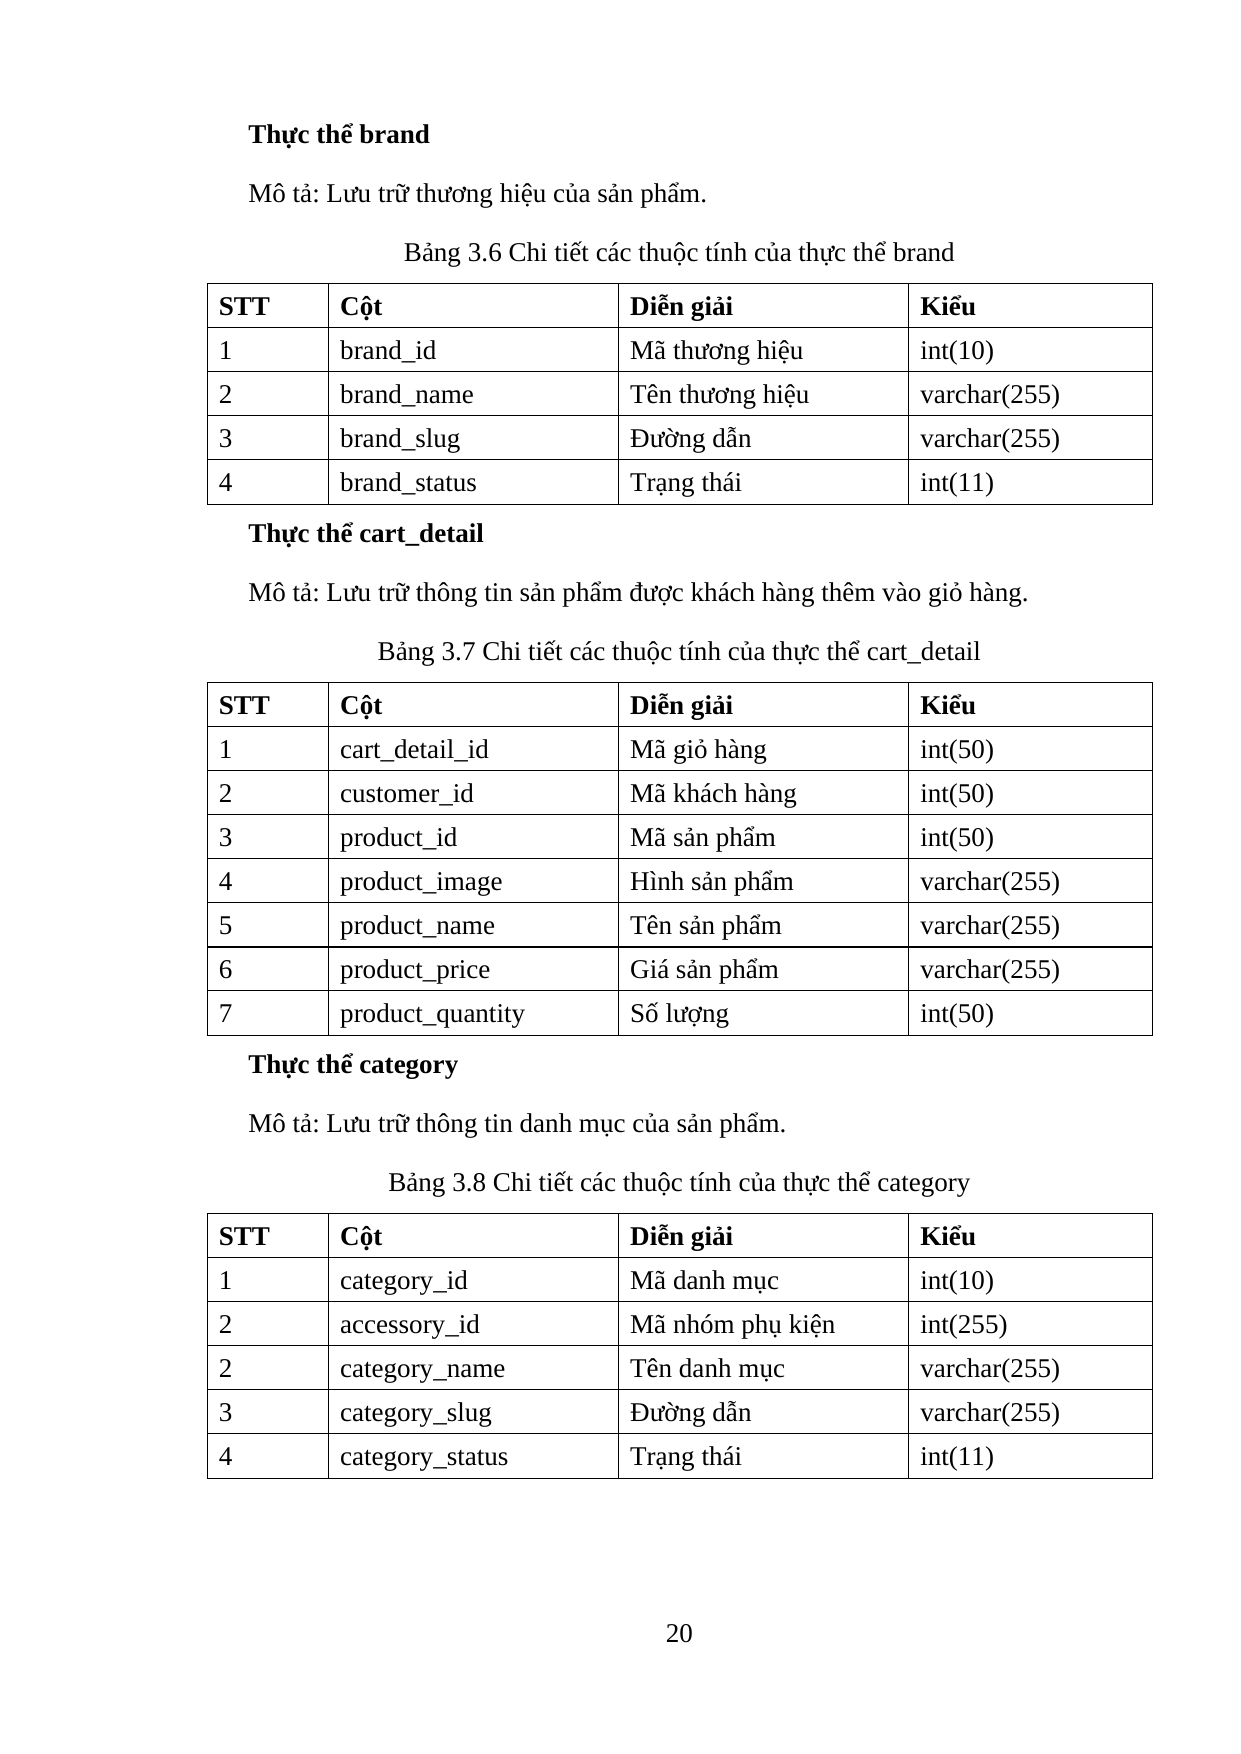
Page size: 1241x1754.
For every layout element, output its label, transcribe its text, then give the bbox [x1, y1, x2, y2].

text Mô tả: Lưu trữ thông tin sản phẩm được khách hàng thêm vào giỏ hàng. [207, 576, 1152, 607]
table_cell 3 [208, 1390, 328, 1433]
table_cell Trạng thái [619, 1434, 908, 1477]
text Thực thể brand [207, 118, 1152, 149]
table_cell Hình sản phẩm [619, 859, 908, 902]
table_cell Số lượng [619, 991, 908, 1034]
table_cell 2 [208, 771, 328, 814]
table_cell varchar(255) [909, 1390, 1152, 1433]
table_cell varchar(255) [909, 1346, 1152, 1389]
table_cell Trạng thái [619, 460, 908, 503]
table_cell category_name [329, 1346, 618, 1389]
table_header Diễn giải [619, 284, 908, 327]
table_cell product_image [329, 859, 618, 902]
text Thực thể cart_detail [207, 517, 1152, 548]
table_cell int(50) [909, 727, 1152, 770]
table_header STT [208, 1214, 328, 1257]
table_cell accessory_id [329, 1302, 618, 1345]
table_header Diễn giải [619, 683, 908, 726]
table_cell product_quantity [329, 991, 618, 1034]
table_cell Mã thương hiệu [619, 328, 908, 371]
text Thực thể category [207, 1048, 1152, 1079]
table_cell 2 [208, 372, 328, 415]
table_cell 7 [208, 991, 328, 1034]
table_cell product_name [329, 903, 618, 946]
table_header Kiểu [909, 683, 1152, 726]
table_cell category_status [329, 1434, 618, 1477]
table_cell int(11) [909, 1434, 1152, 1477]
table_cell brand_status [329, 460, 618, 503]
table_cell Mã khách hàng [619, 771, 908, 814]
text Mô tả: Lưu trữ thương hiệu của sản phẩm. [207, 177, 1152, 208]
table_cell 1 [208, 328, 328, 371]
table_cell brand_id [329, 328, 618, 371]
table_cell varchar(255) [909, 372, 1152, 415]
table_cell varchar(255) [909, 903, 1152, 946]
table_cell brand_name [329, 372, 618, 415]
table_cell 2 [208, 1346, 328, 1389]
table_cell Tên thương hiệu [619, 372, 908, 415]
table_cell int(50) [909, 815, 1152, 858]
table_cell 3 [208, 416, 328, 459]
table_header Cột [329, 284, 618, 327]
table_header Cột [329, 1214, 618, 1257]
table_cell int(10) [909, 1258, 1152, 1301]
table_cell int(255) [909, 1302, 1152, 1345]
table_header Diễn giải [619, 1214, 908, 1257]
table_cell Mã danh mục [619, 1258, 908, 1301]
table_cell int(10) [909, 328, 1152, 371]
table_cell 4 [208, 1434, 328, 1477]
table_cell varchar(255) [909, 859, 1152, 902]
table_cell 1 [208, 727, 328, 770]
table_cell category_slug [329, 1390, 618, 1433]
table_cell 5 [208, 903, 328, 946]
table_cell cart_detail_id [329, 727, 618, 770]
table_header STT [208, 284, 328, 327]
table_header Kiểu [909, 284, 1152, 327]
table_header STT [208, 683, 328, 726]
table_cell int(50) [909, 771, 1152, 814]
table_cell int(50) [909, 991, 1152, 1034]
table_cell varchar(255) [909, 948, 1152, 990]
table_header Cột [329, 683, 618, 726]
table_cell product_id [329, 815, 618, 858]
table_cell customer_id [329, 771, 618, 814]
text Mô tả: Lưu trữ thông tin danh mục của sản phẩm. [207, 1107, 1152, 1138]
table_cell varchar(255) [909, 416, 1152, 459]
table_cell Mã nhóm phụ kiện [619, 1302, 908, 1345]
table_cell 3 [208, 815, 328, 858]
table_cell category_id [329, 1258, 618, 1301]
table_cell Đường dẫn [619, 416, 908, 459]
table_cell product_price [329, 948, 618, 990]
table_cell int(11) [909, 460, 1152, 503]
table_cell Tên sản phẩm [619, 903, 908, 946]
table_cell Tên danh mục [619, 1346, 908, 1389]
table_cell Giá sản phẩm [619, 948, 908, 990]
table_cell Mã giỏ hàng [619, 727, 908, 770]
table_cell brand_slug [329, 416, 618, 459]
table_cell 2 [208, 1302, 328, 1345]
table_cell 4 [208, 859, 328, 902]
table_cell 1 [208, 1258, 328, 1301]
table_cell 6 [208, 948, 328, 990]
table_header Kiểu [909, 1214, 1152, 1257]
table_cell Mã sản phẩm [619, 815, 908, 858]
table_cell Đường dẫn [619, 1390, 908, 1433]
table_cell 4 [208, 460, 328, 503]
